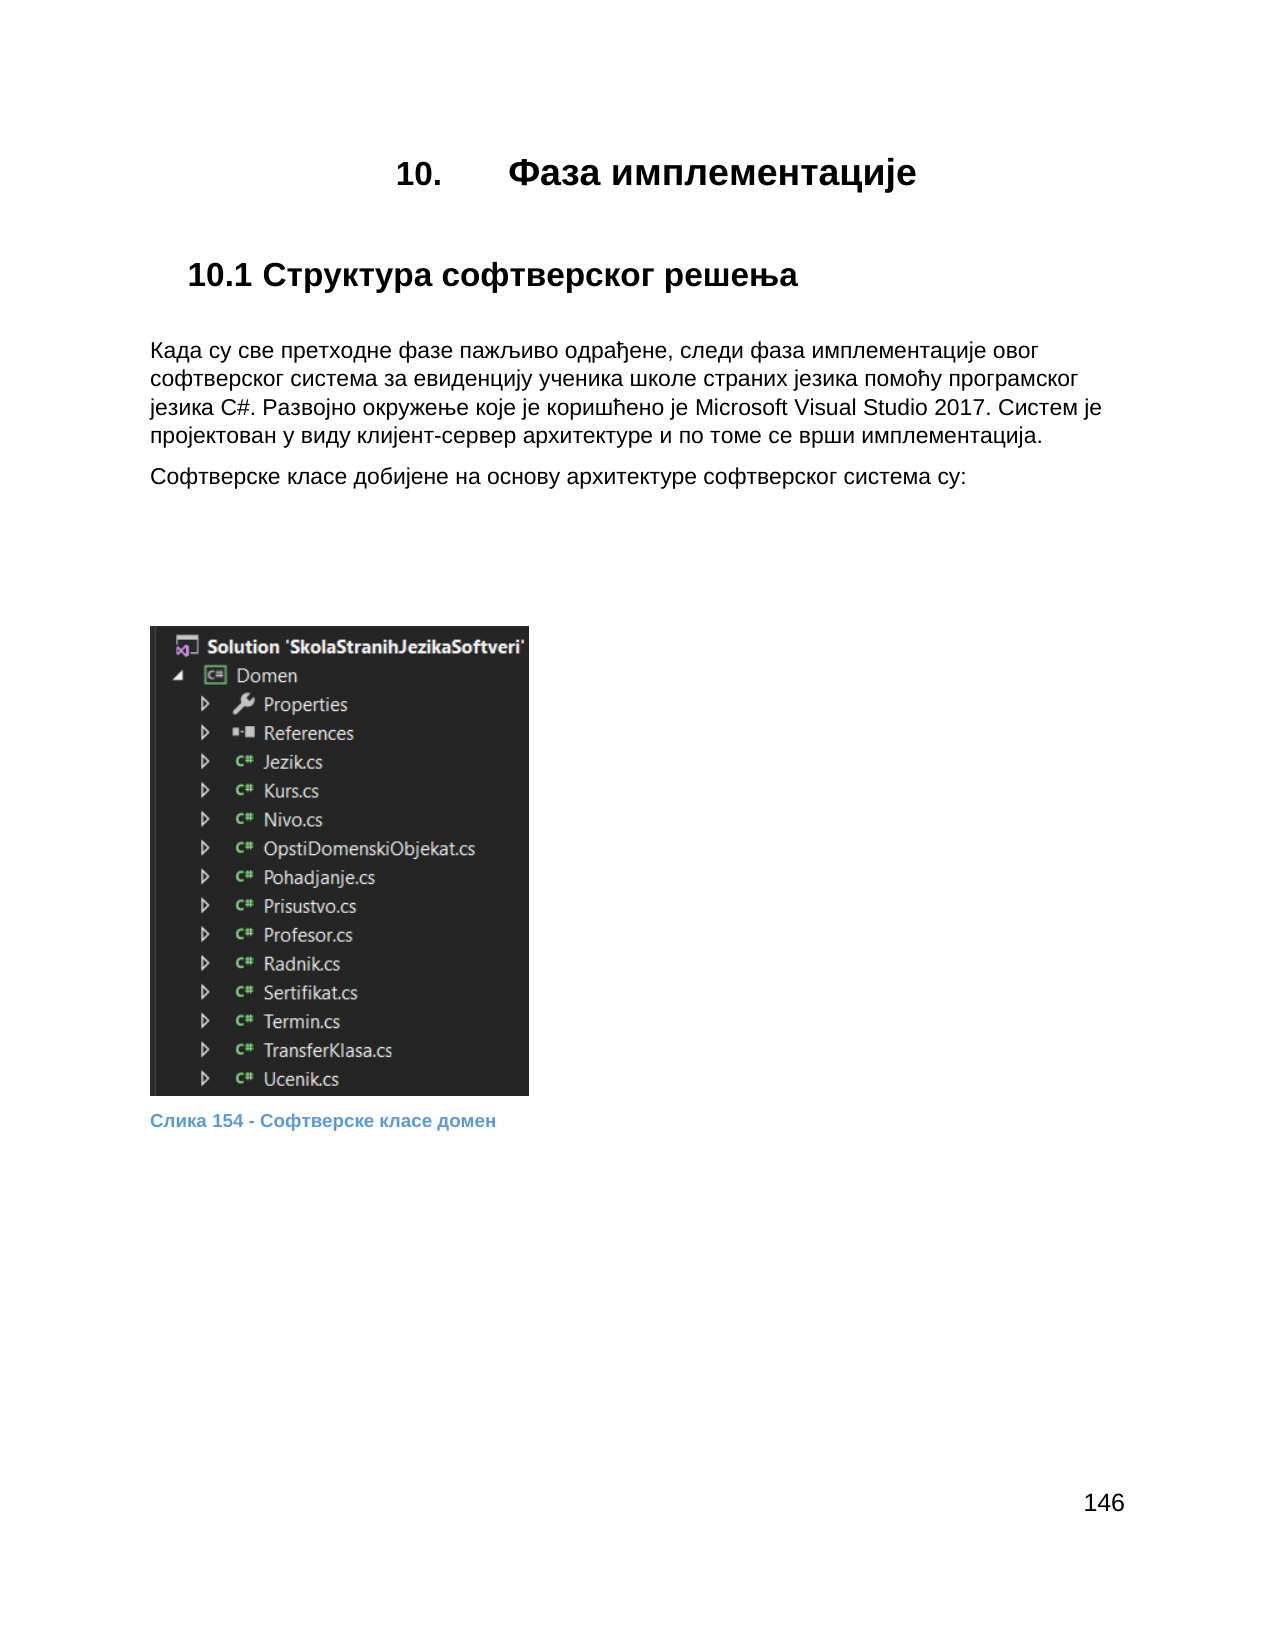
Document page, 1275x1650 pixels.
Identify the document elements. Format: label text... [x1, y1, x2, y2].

text Слика 154 - Софтверске класе домен [150, 1110, 1125, 1131]
text Када су све претходне фазе пажљиво одрађене, следи фаза имплементације овог софтверског система за евиденцију ученика школе страних језика помоћу програмског језика C#. Развојно окружење које је коришћено је Microsoft Visual Studio 2017. Систем је пројектован у виду клијент-сервер архитектуре и по томе се врши имплементација. [150, 337, 1125, 448]
subtitle Фаза имплементације [187, 150, 1125, 193]
subtitle Структура софтверског решења [187, 255, 1125, 293]
text Софтверске класе добијене на основу архитектуре софтверског система су: [150, 463, 1125, 489]
picture [150, 626, 529, 1096]
